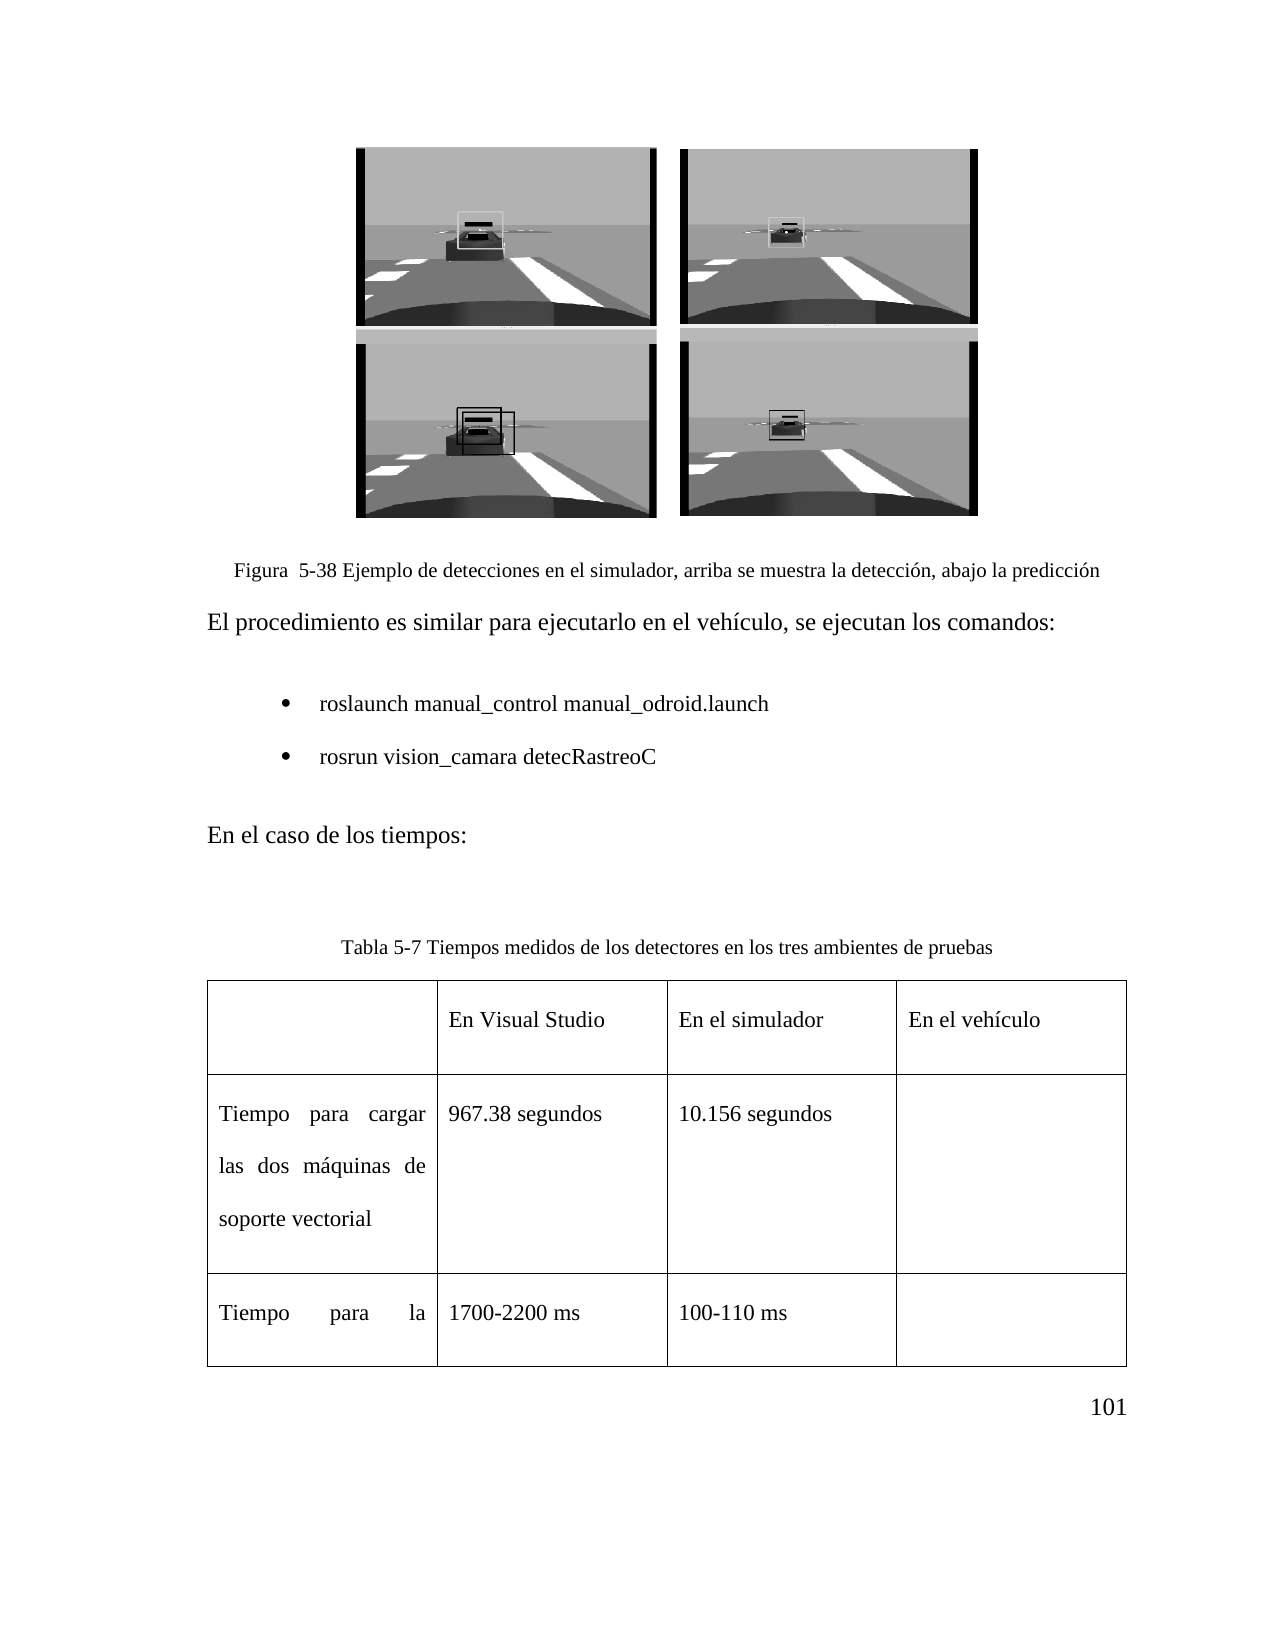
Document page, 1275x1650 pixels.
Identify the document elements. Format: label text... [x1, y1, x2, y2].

table_header [208, 981, 437, 1074]
picture [356, 147, 657, 518]
list rosrun vision_camara detecRastreoC [282, 743, 1127, 769]
table_header En el simulador [668, 981, 896, 1074]
text Tabla - Tiempos medidos de los detectores en los tres ambientes de pruebas [207, 935, 1127, 959]
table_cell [208, 1274, 437, 1366]
table_cell Tiempo para cargar las dos máquinas de soporte vectorial [208, 1075, 437, 1273]
table_cell 967.38 segundos [438, 1075, 667, 1273]
table_cell 100-110 ms [668, 1274, 896, 1366]
table_cell 10.156 segundos [668, 1075, 896, 1273]
table_cell [897, 1274, 1126, 1366]
text En el caso de los tiempos: [207, 820, 1127, 849]
text Figura - Ejemplo de detecciones en el simulador, arriba se muestra la detección, abajo la predicción [207, 558, 1127, 582]
table_cell [897, 1075, 1126, 1273]
list roslaunch manual_control manual_odroid.launch [282, 690, 1127, 716]
picture [680, 149, 978, 516]
table_header En el vehículo [897, 981, 1126, 1074]
table_header En Visual Studio [438, 981, 667, 1074]
text El procedimiento es similar para ejecutarlo en el vehículo, se ejecutan los comandos: [207, 607, 1127, 636]
table_cell 1700-2200 ms [438, 1274, 667, 1366]
